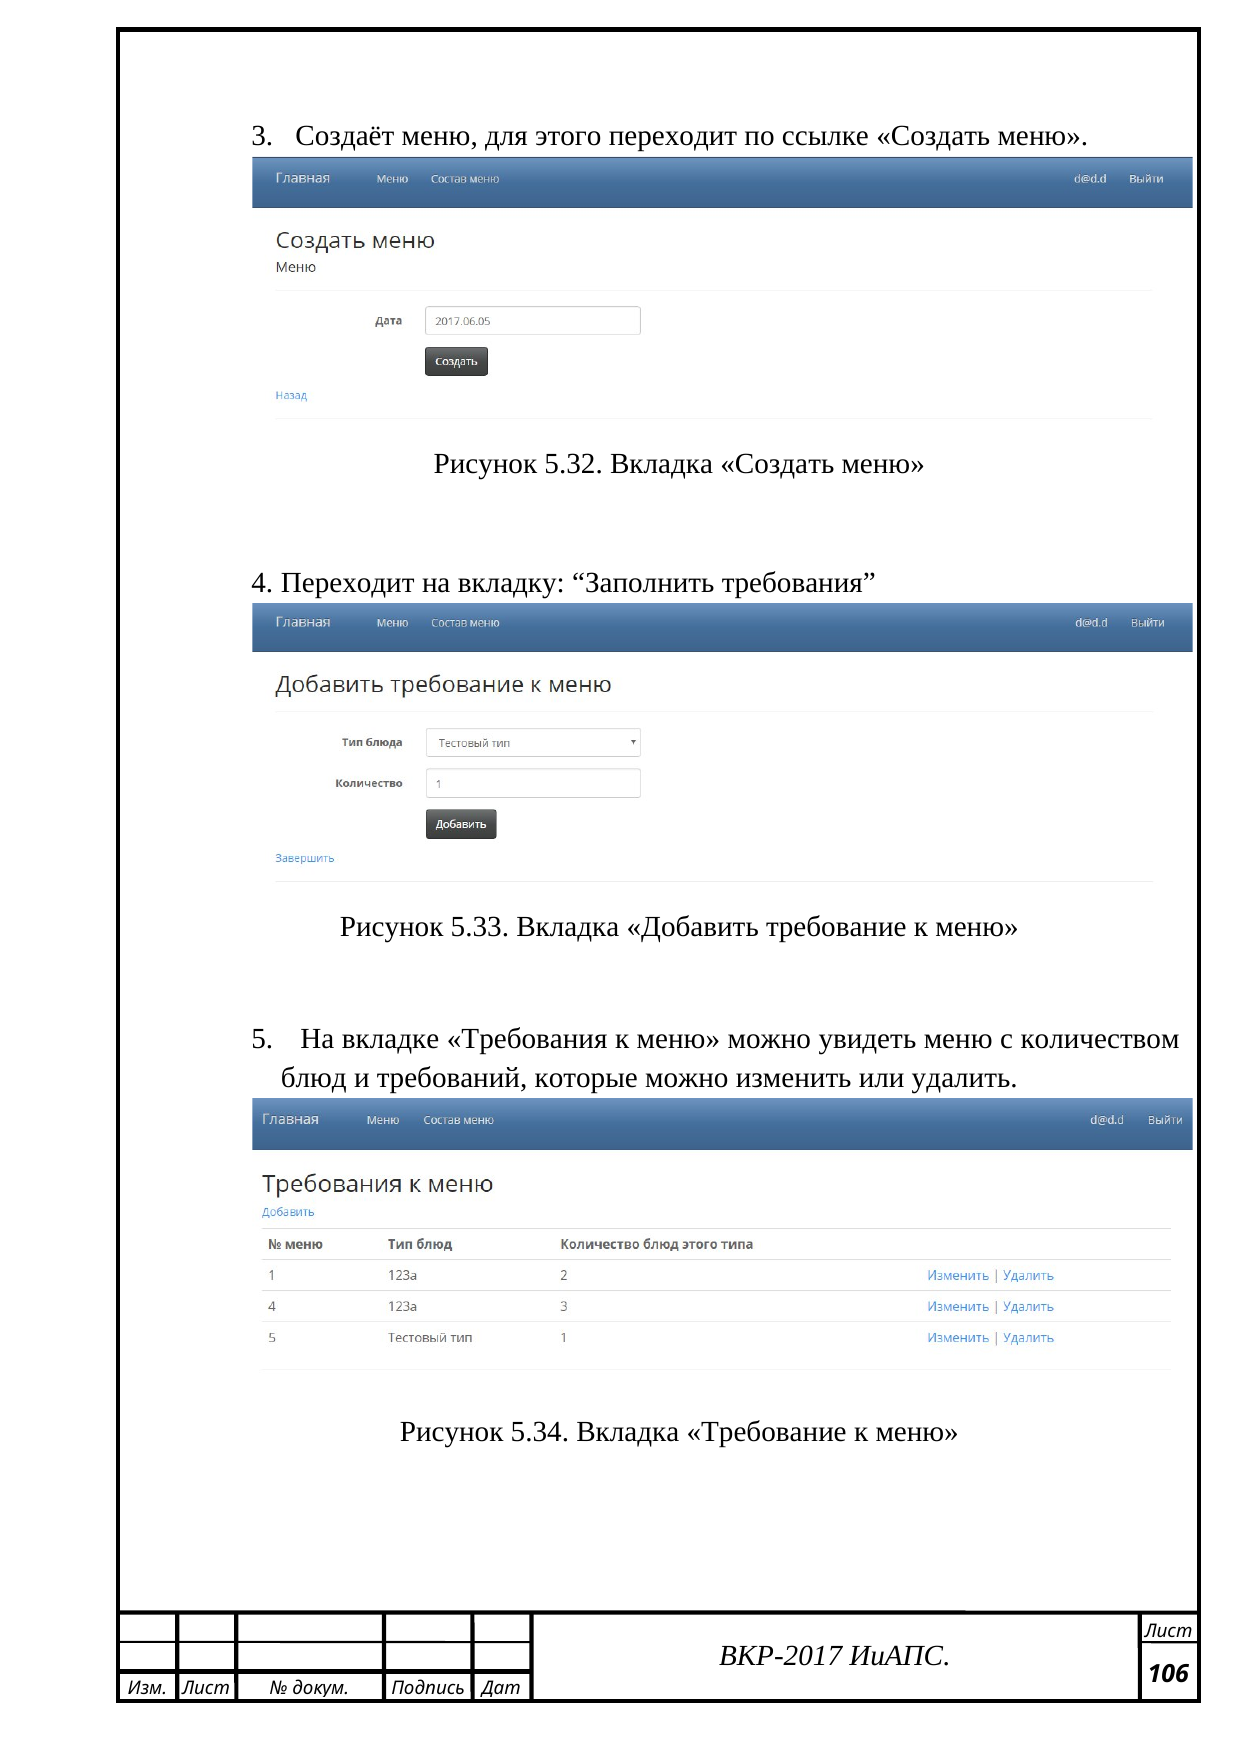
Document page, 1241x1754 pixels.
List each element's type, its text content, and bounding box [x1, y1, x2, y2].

picture [252, 603, 1193, 884]
text Рисунок 5.33. Вкладка «Добавить требование к меню» [177, 909, 1181, 943]
text Рисунок 5.34. Вкладка «Требование к меню» [177, 1414, 1181, 1447]
picture [252, 1098, 1193, 1389]
text Рисунок 5.32. Вкладка «Создать меню» [177, 447, 1181, 480]
list На вкладке «Требования к меню» можно увидеть меню с количеством блюд и требований, которые можно изменить или удалить. [251, 1021, 1181, 1093]
picture [252, 156, 1193, 422]
list Переходит на вкладку: “Заполнить требования” [251, 565, 1181, 599]
list Создаёт меню, для этого переходит по ссылке «Создать меню». [251, 118, 1181, 152]
